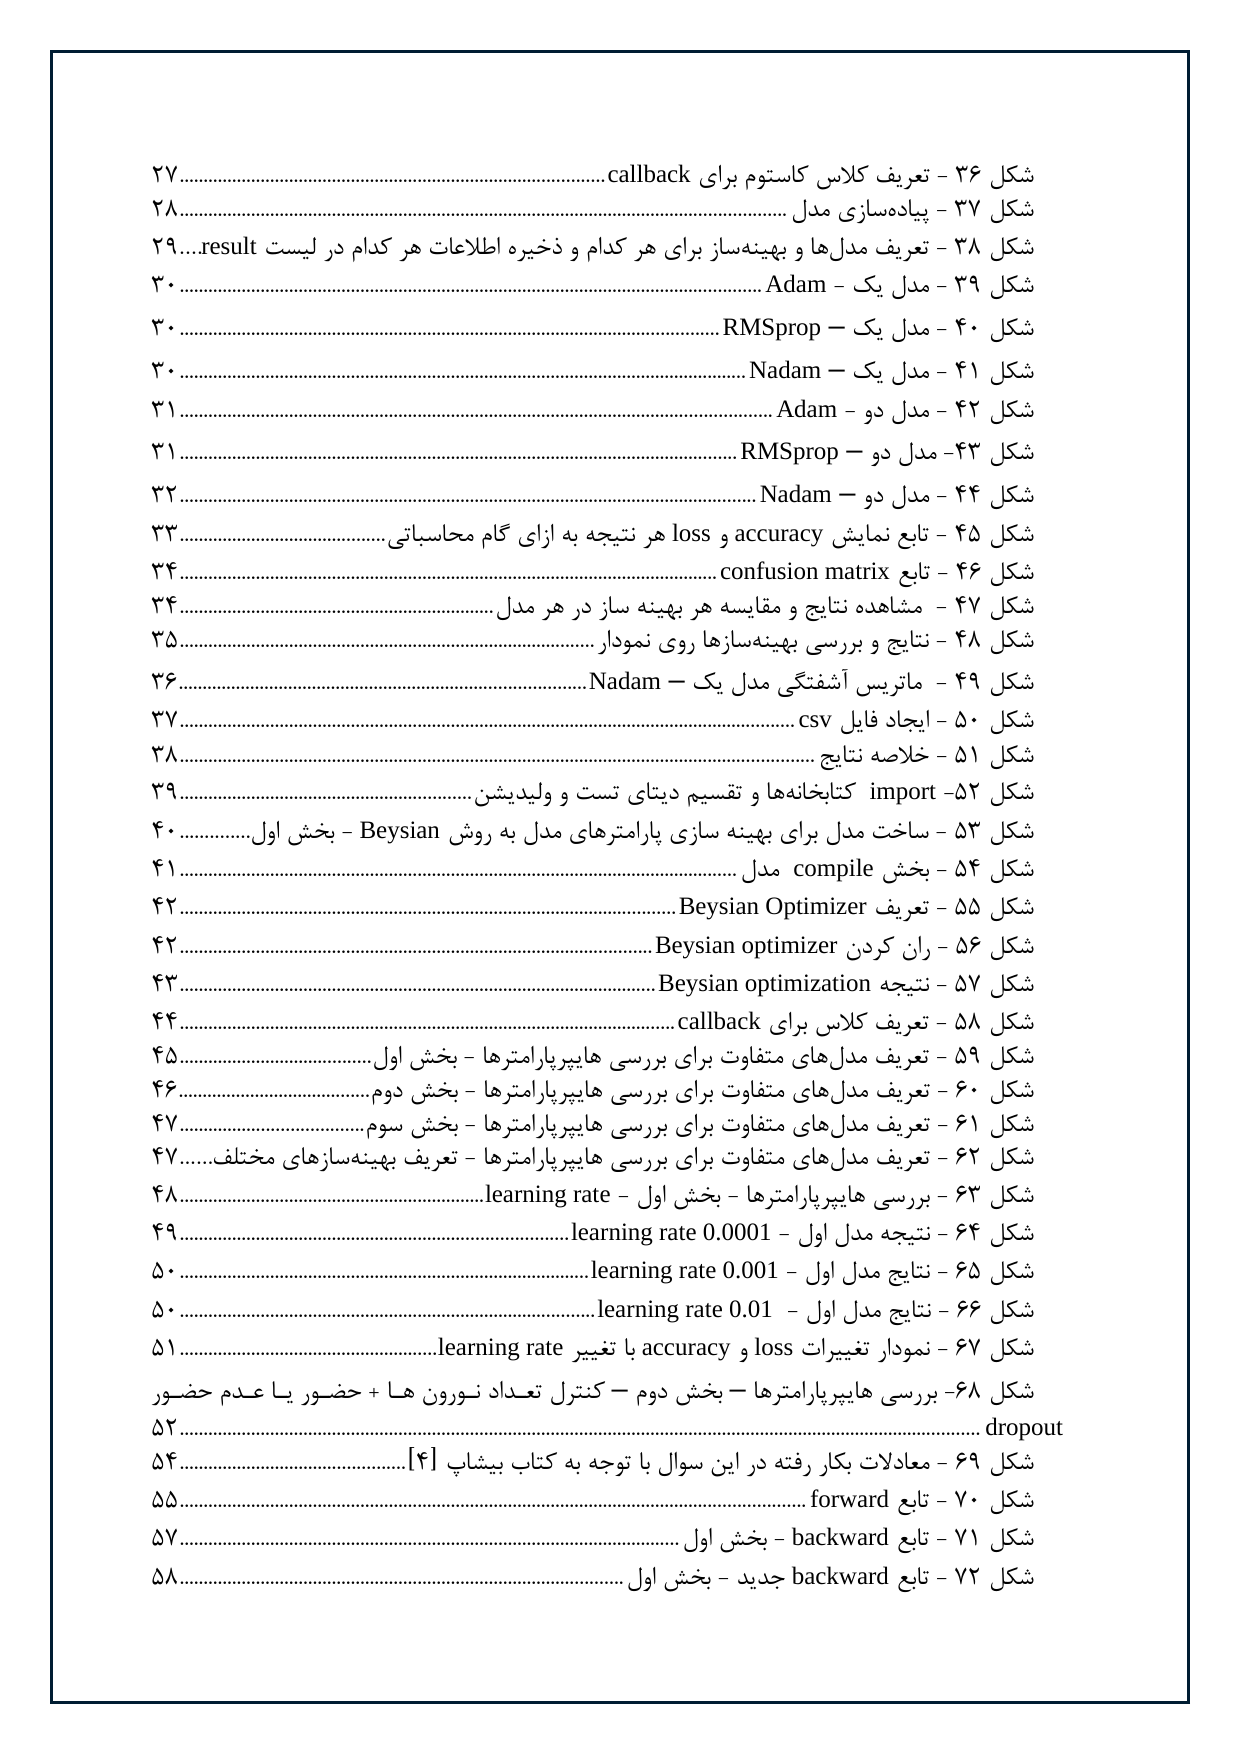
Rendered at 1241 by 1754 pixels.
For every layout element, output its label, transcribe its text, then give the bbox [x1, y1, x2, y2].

text شکل 65 - نتایج مدل اول - learning rate 0.001 50 [150, 1256, 1063, 1289]
text شکل 36 - تعریف کلاس کاستوم برای callback 27 [150, 159, 1063, 193]
text شکل 64 - نتیجه مدل اول - learning rate 0.0001 49 [150, 1217, 1063, 1251]
text شکل 52- import کتابخانه‌ها و تقسیم دیتای تست و ولیدیشن 39 [150, 776, 1063, 810]
text شکل 49 - ماتریس آشفتگی مدل یک – Nadam 36 [150, 662, 1063, 699]
text شکل 57 - نتیجه Beysian optimization 43 [150, 968, 1063, 1001]
text شکل 66 - نتایج مدل اول - learning rate 0.01 50 [150, 1294, 1063, 1327]
text شکل 55 - تعریف Beysian Optimizer 42 [150, 891, 1063, 925]
text شکل 54 - بخش compile مدل 41 [150, 853, 1063, 886]
text شکل 56 - ران کردن Beysian optimizer 42 [150, 930, 1063, 963]
text شکل 37 - پیاده‌سازی مدل 28 [150, 198, 1063, 227]
text شکل 61 - تعریف مدل‌های متفاوت برای بررسی هایپرپارامترها - بخش سوم 47 [150, 1112, 1063, 1141]
text شکل 59 - تعریف مدل‌های متفاوت برای بررسی هایپرپارامترها - بخش اول 45 [150, 1045, 1063, 1074]
text شکل 72 - تابع backward جدید - بخش اول 58 [150, 1561, 1063, 1594]
text شکل 67 - نمودار تغییرات loss و accuracy با تغییر learning rate 51 [150, 1332, 1063, 1366]
text شکل 43- مدل دو – RMSprop 31 [150, 432, 1063, 469]
text شکل 48 - نتایج و بررسی بهینه‌ساز‌ها روی نمودار 35 [150, 628, 1063, 657]
text شکل 38 - تعریف مدل‌ها و بهینه‌ساز برای هر کدام و ذخیره اطلاعات هر کدام در لیست result 29 [150, 231, 1063, 264]
text شکل 42 - مدل دو - Adam 31 [150, 394, 1063, 427]
text شکل 50 - ایجاد فایل csv 37 [150, 704, 1063, 738]
text شکل 60 - تعریف مدل‌های متفاوت برای بررسی هایپرپارامترها - بخش دوم 46 [150, 1078, 1063, 1107]
text شکل 40 - مدل یک – RMSprop 30 [150, 308, 1063, 345]
text شکل 46 - تابع confusion matrix 34 [150, 556, 1063, 589]
text شکل 45 - تابع نمایش accuracy و loss هر نتیجه به ازای گام محاسباتی 33 [150, 518, 1063, 551]
text شکل 41 - مدل یک – Nadam 30 [150, 351, 1063, 388]
text شکل 63 - بررسی هایپرپارامترها - بخش اول - learning rate 48 [150, 1179, 1063, 1212]
text شکل 62 - تعریف مدل‌های متفاوت برای بررسی هایپرپارامترها - تعریف بهینه‌سازهای مختلف 47 [150, 1145, 1063, 1174]
text شکل 47 - مشاهده نتایج و مقایسه هر بهینه ساز در هر مدل 34 [150, 594, 1063, 624]
text شکل 44 - مدل دو – Nadam 32 [150, 475, 1063, 512]
text شکل 58 - تعریف کلاس برای callback 44 [150, 1006, 1063, 1040]
text شکل 71 - تابع backward - بخش اول 57 [150, 1522, 1063, 1556]
text شکل 51 - خلاصه نتایج 38 [150, 743, 1063, 772]
text شکل 69 - معادلات بکار رفته در این سوال با توجه به کتاب بیشاپ [4] 54 [150, 1451, 1063, 1480]
text شکل 53 - ساخت مدل برای بهینه سازی پارامترهای مدل به روش Beysian - بخش اول 40 [150, 815, 1063, 848]
text شکل 68- بررسی هایپرپارامترها – بخش دوم – کنترل تعداد نورون ها + حضور یا عدم حضور dropout 52 [150, 1371, 1063, 1446]
text شکل 39 - مدل یک - Adam 30 [150, 269, 1063, 303]
text شکل 70 - تابع forward 55 [150, 1484, 1063, 1517]
